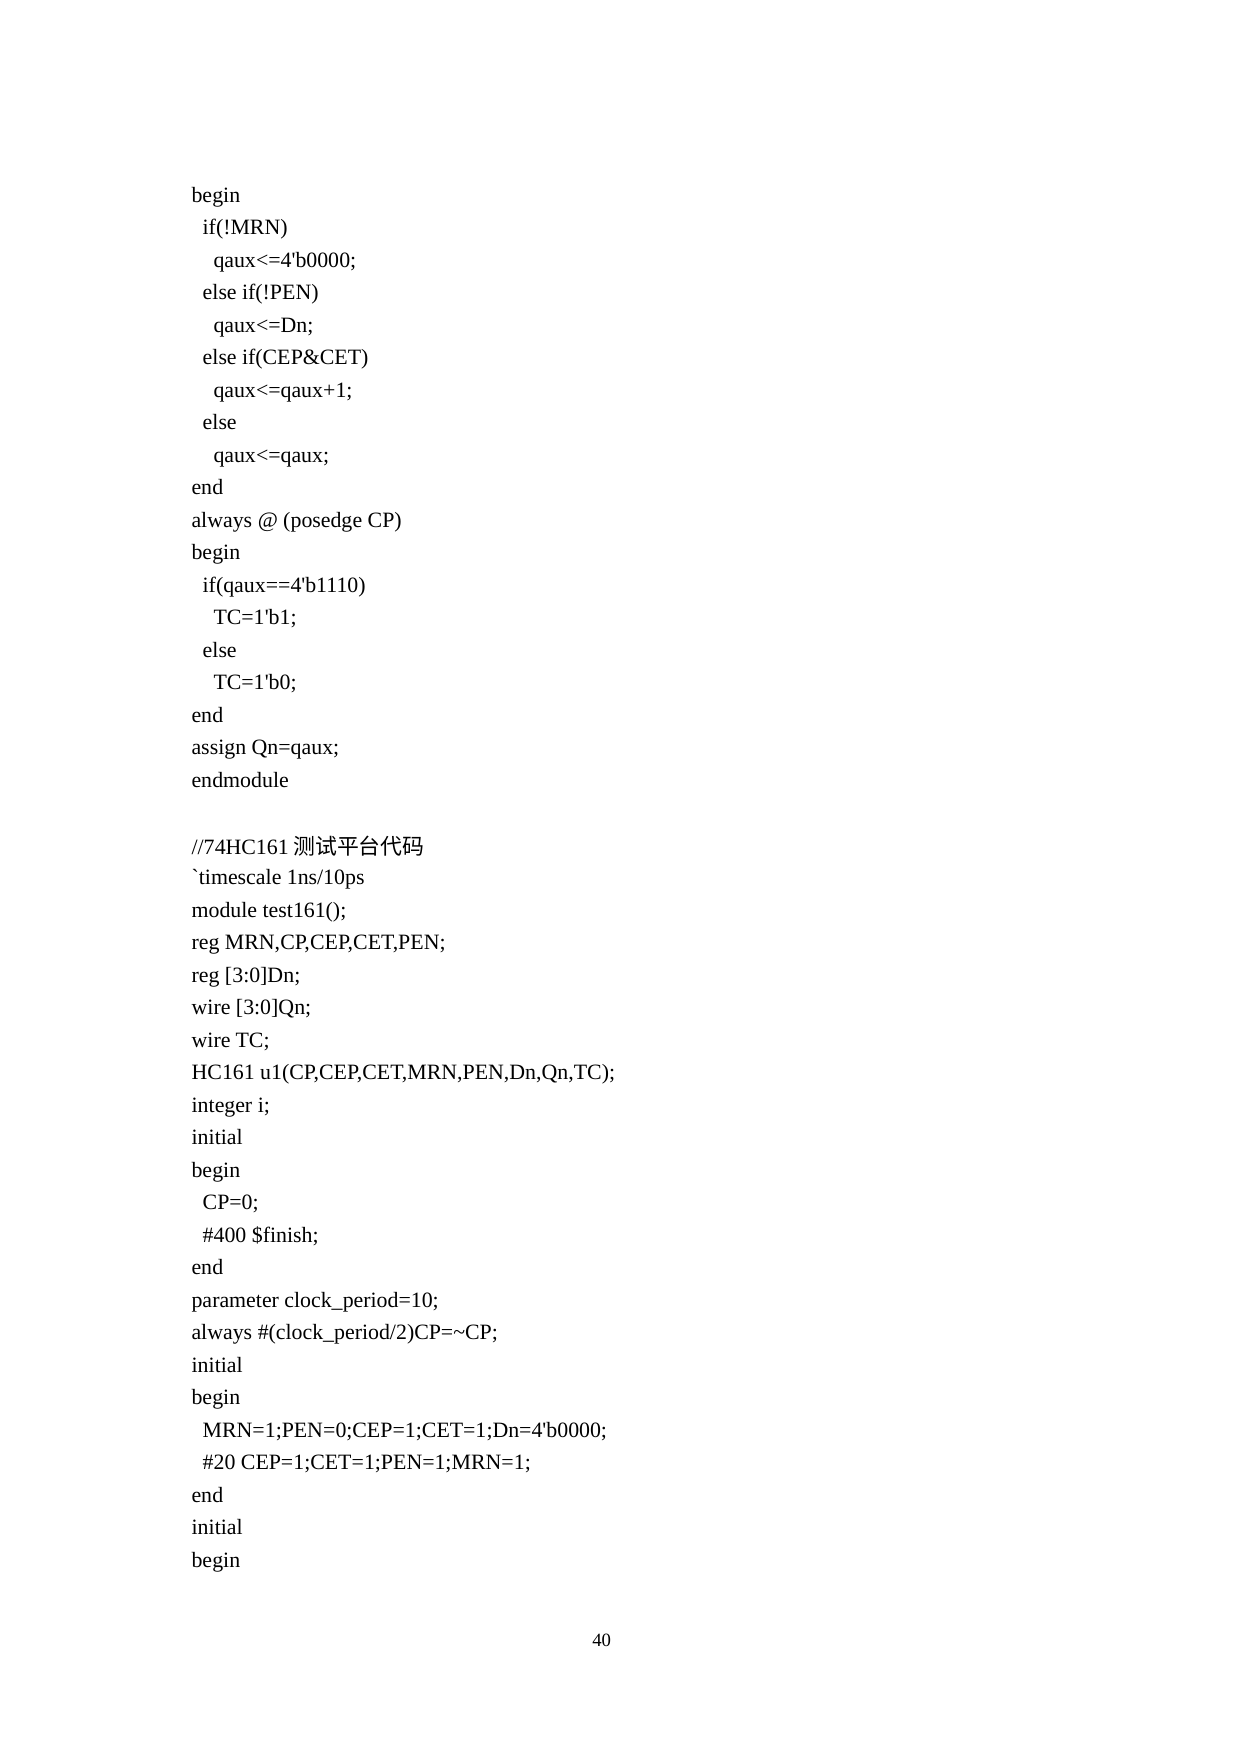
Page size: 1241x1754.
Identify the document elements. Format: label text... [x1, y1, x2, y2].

text always #(clock_period/2)CP=~CP; [148, 1316, 1092, 1348]
text reg MRN,CP,CEP,CET,PEN; [148, 926, 1092, 958]
text HC161 u1(CP,CEP,CET,MRN,PEN,Dn,Qn,TC); [148, 1056, 1092, 1088]
text #20 CEP=1;CET=1;PEN=1;MRN=1; [148, 1446, 1092, 1478]
text qaux<=qaux; [148, 438, 1092, 471]
text module test161(); [148, 893, 1092, 926]
text integer i; [148, 1088, 1092, 1121]
text #400 $finish; [148, 1218, 1092, 1251]
text always @ (posedge CP) [148, 503, 1092, 536]
text TC=1'b1; [148, 601, 1092, 633]
text if(qaux==4'b1110) [148, 568, 1092, 601]
text TC=1'b0; [148, 666, 1092, 698]
text initial [148, 1121, 1092, 1153]
text begin [148, 178, 1092, 211]
text begin [148, 1543, 1092, 1576]
text if(!MRN) [148, 211, 1092, 243]
text CP=0; [148, 1186, 1092, 1218]
text begin [148, 1381, 1092, 1413]
text else if(CEP&CET) [148, 341, 1092, 373]
text begin [148, 536, 1092, 568]
text MRN=1;PEN=0;CEP=1;CET=1;Dn=4'b0000; [148, 1413, 1092, 1446]
text `timescale 1ns/10ps [148, 861, 1092, 893]
text else if(!PEN) [148, 276, 1092, 308]
text end [148, 1478, 1092, 1511]
text initial [148, 1511, 1092, 1543]
text wire [3:0]Qn; [148, 991, 1092, 1023]
text //74HC161测试平台代码 [148, 828, 1092, 861]
text qaux<=Dn; [148, 308, 1092, 341]
text end [148, 698, 1092, 731]
text qaux<=4'b0000; [148, 243, 1092, 276]
text else [148, 406, 1092, 438]
text reg [3:0]Dn; [148, 958, 1092, 991]
text else [148, 633, 1092, 666]
text assign Qn=qaux; [148, 731, 1092, 763]
text end [148, 1251, 1092, 1283]
text parameter clock_period=10; [148, 1283, 1092, 1316]
text end [148, 471, 1092, 503]
text wire TC; [148, 1023, 1092, 1056]
text begin [148, 1153, 1092, 1186]
text endmodule [148, 763, 1092, 796]
text initial [148, 1348, 1092, 1381]
text qaux<=qaux+1; [148, 373, 1092, 406]
